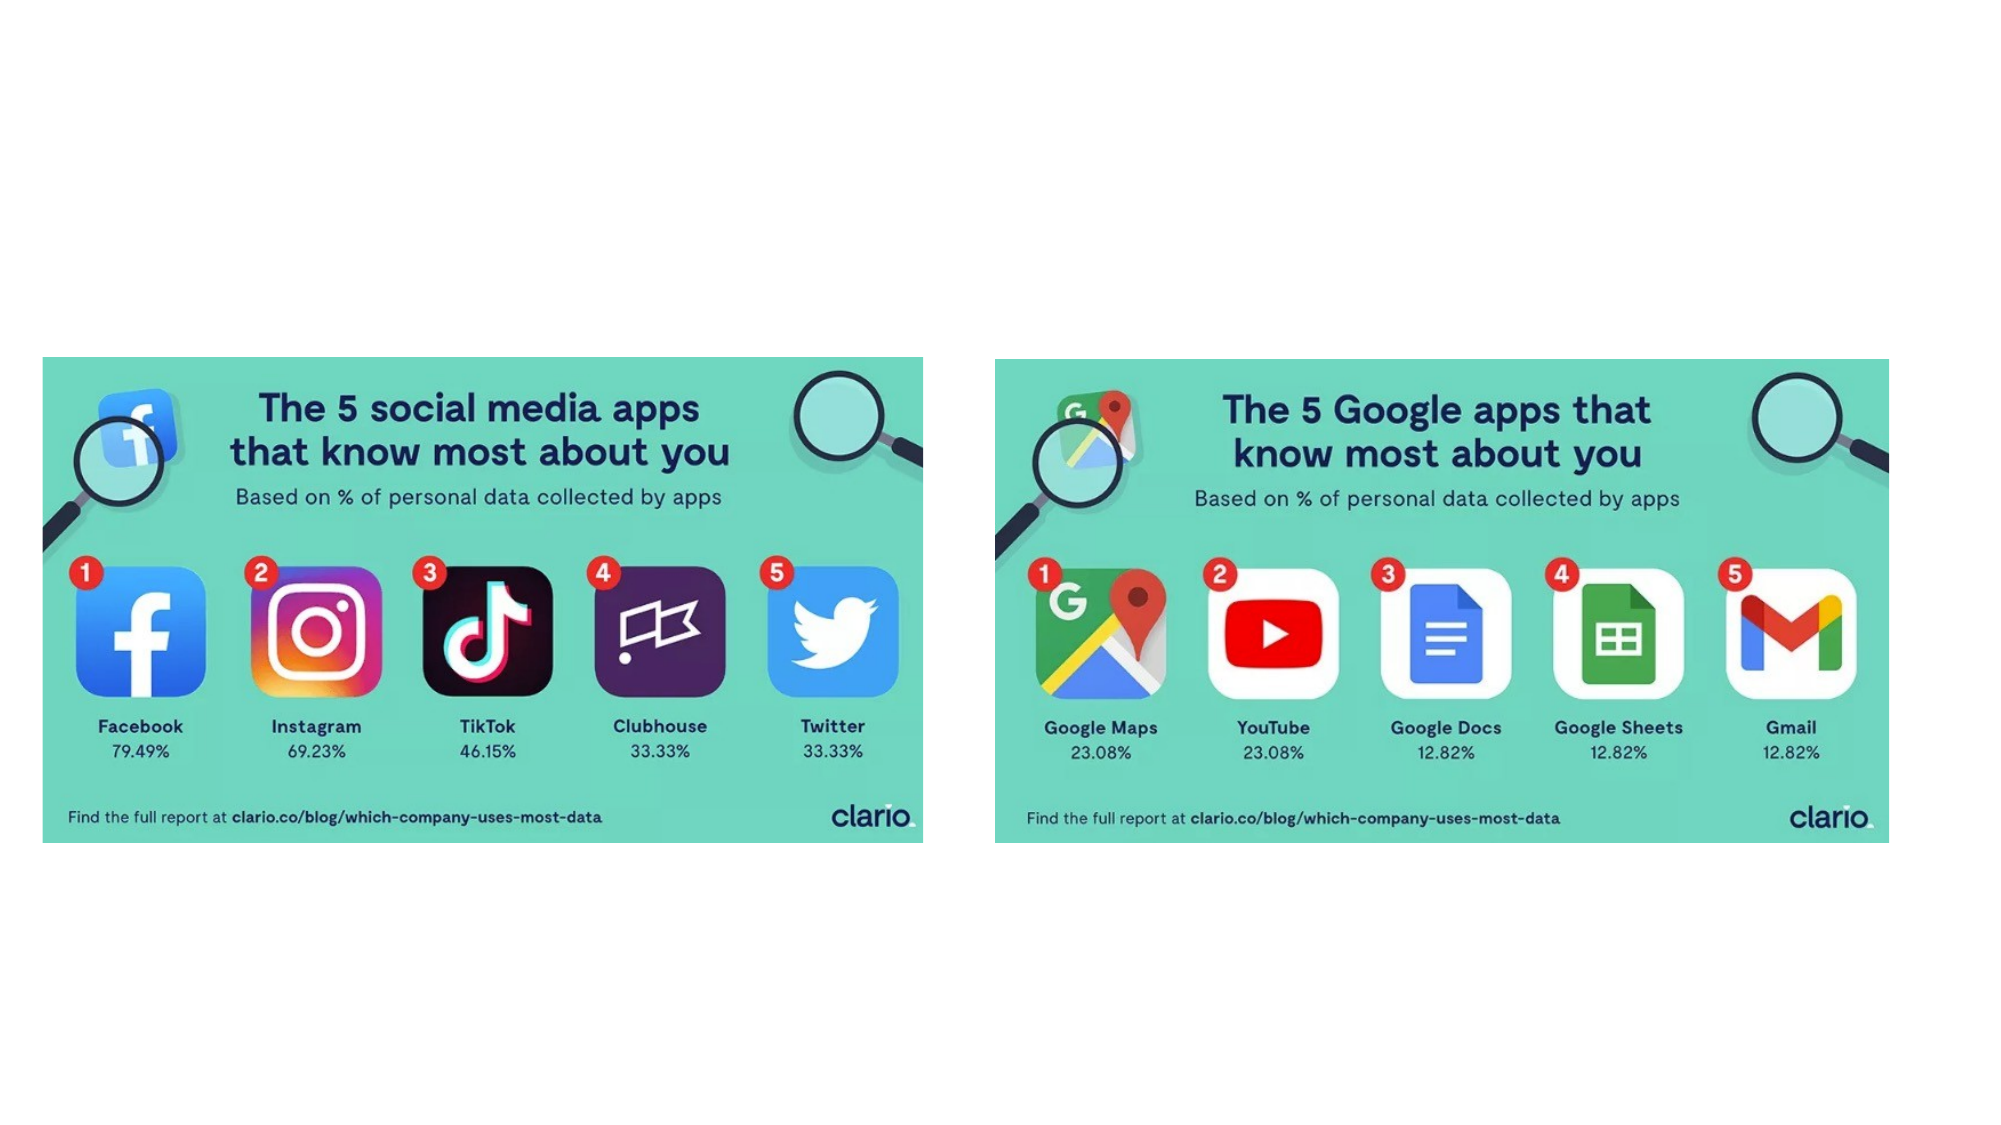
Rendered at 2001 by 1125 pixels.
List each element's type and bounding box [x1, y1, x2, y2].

picture [995, 359, 1890, 843]
picture [42, 357, 924, 843]
